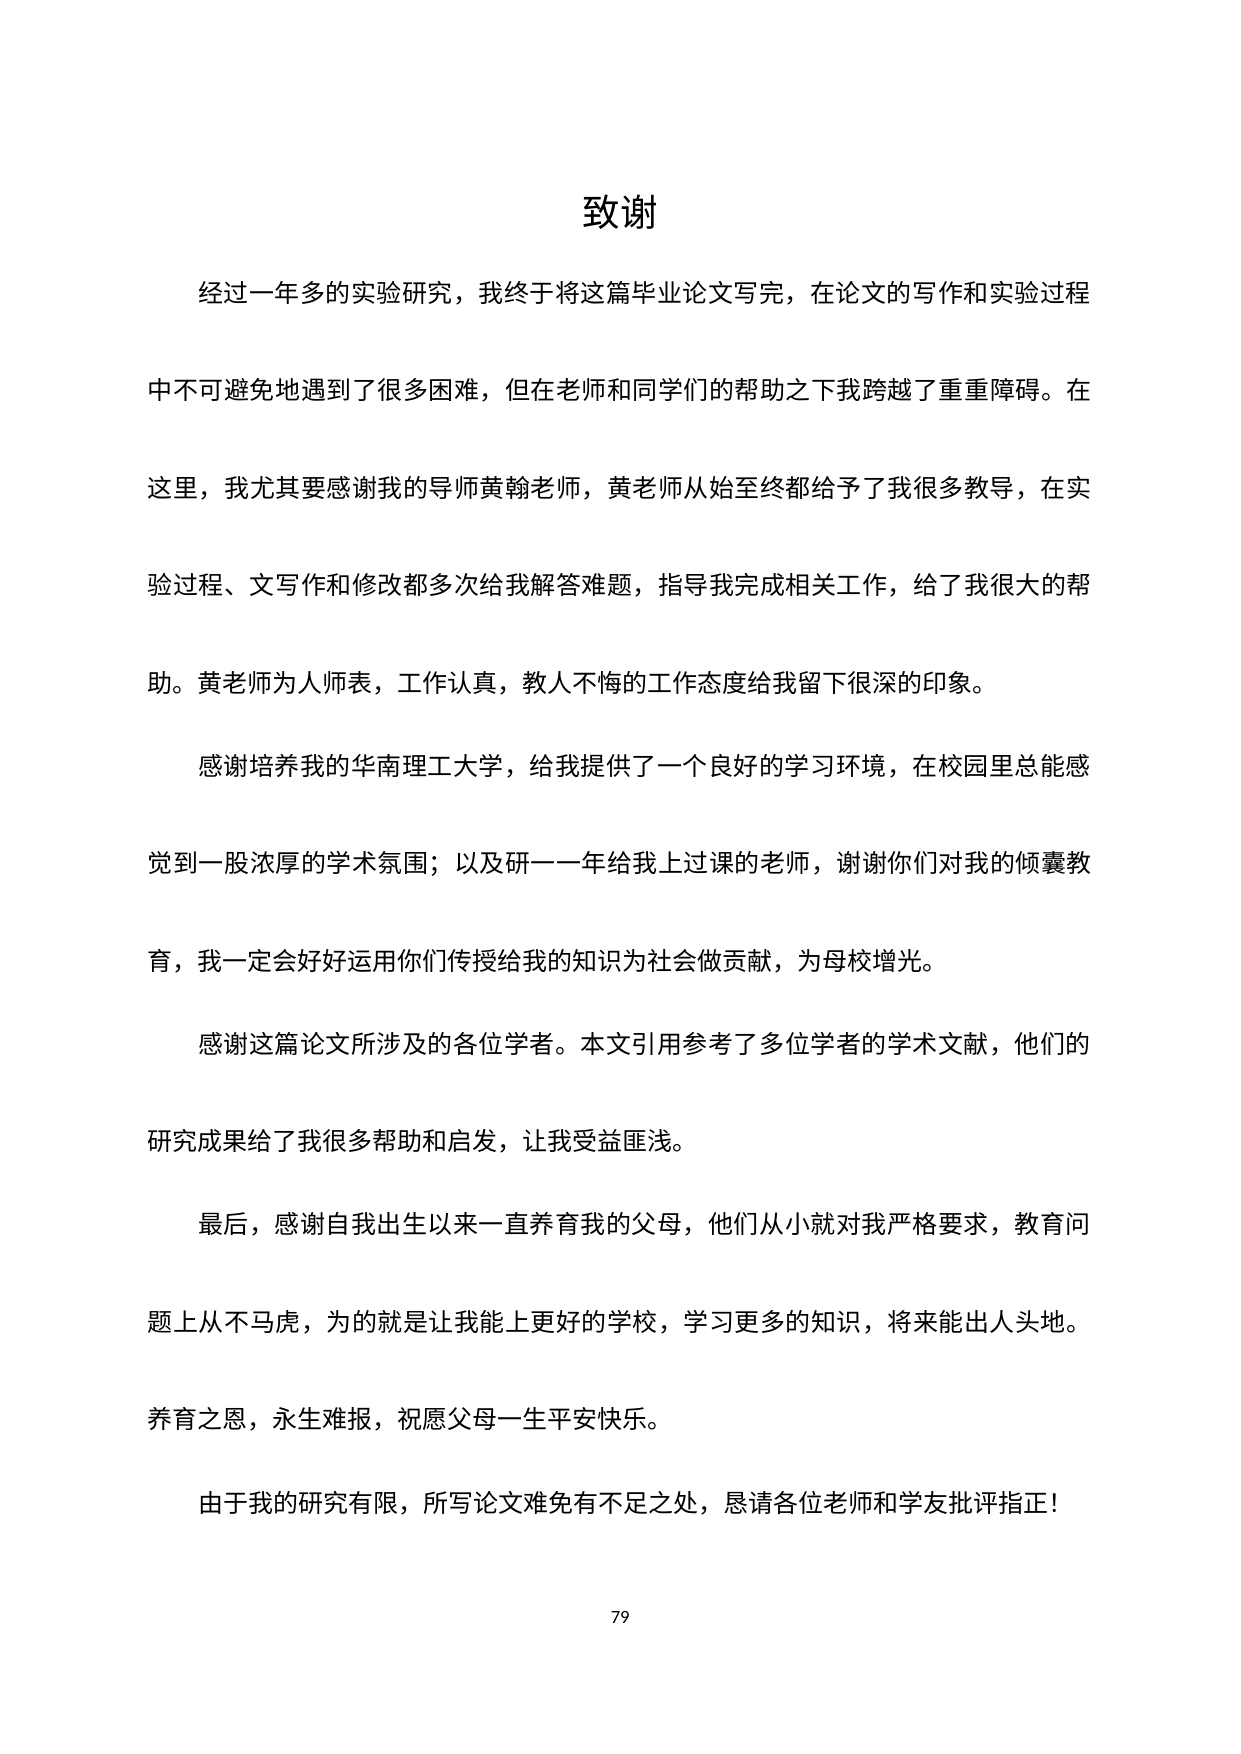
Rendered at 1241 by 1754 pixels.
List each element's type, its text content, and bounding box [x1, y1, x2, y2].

text 由于我的研究有限，所写论文难免有不足之处，恳请各位老师和学友批评指正！ [148, 1469, 1092, 1534]
text 感谢培养我的华南理工大学，给我提供了一个良好的学习环境，在校园里总能感觉到一股浓厚的学术氛围；以及研一一年给我上过课的老师，谢谢你们对我的倾囊教育，我一定会好好运用你们传授给我的知识为社会做贡献，为母校增光。 [148, 732, 1092, 992]
text 经过一年多的实验研究，我终于将这篇毕业论文写完，在论文的写作和实验过程中不可避免地遇到了很多困难，但在老师和同学们的帮助之下我跨越了重重障碍。在这里，我尤其要感谢我的导师黄翰老师，黄老师从始至终都给予了我很多教导，在实验过程、文写作和修改都多次给我解答难题，指导我完成相关工作，给了我很大的帮助。黄老师为人师表，工作认真，教人不悔的工作态度给我留下很深的印象。 [148, 259, 1092, 714]
text 感谢这篇论文所涉及的各位学者。本文引用参考了多位学者的学术文献，他们的研究成果给了我很多帮助和启发，让我受益匪浅。 [148, 1010, 1092, 1172]
subtitle 致谢 [148, 177, 1092, 242]
text 最后，感谢自我出生以来一直养育我的父母，他们从小就对我严格要求，教育问题上从不马虎，为的就是让我能上更好的学校，学习更多的知识，将来能出人头地。养育之恩，永生难报，祝愿父母一生平安快乐。 [148, 1191, 1092, 1451]
